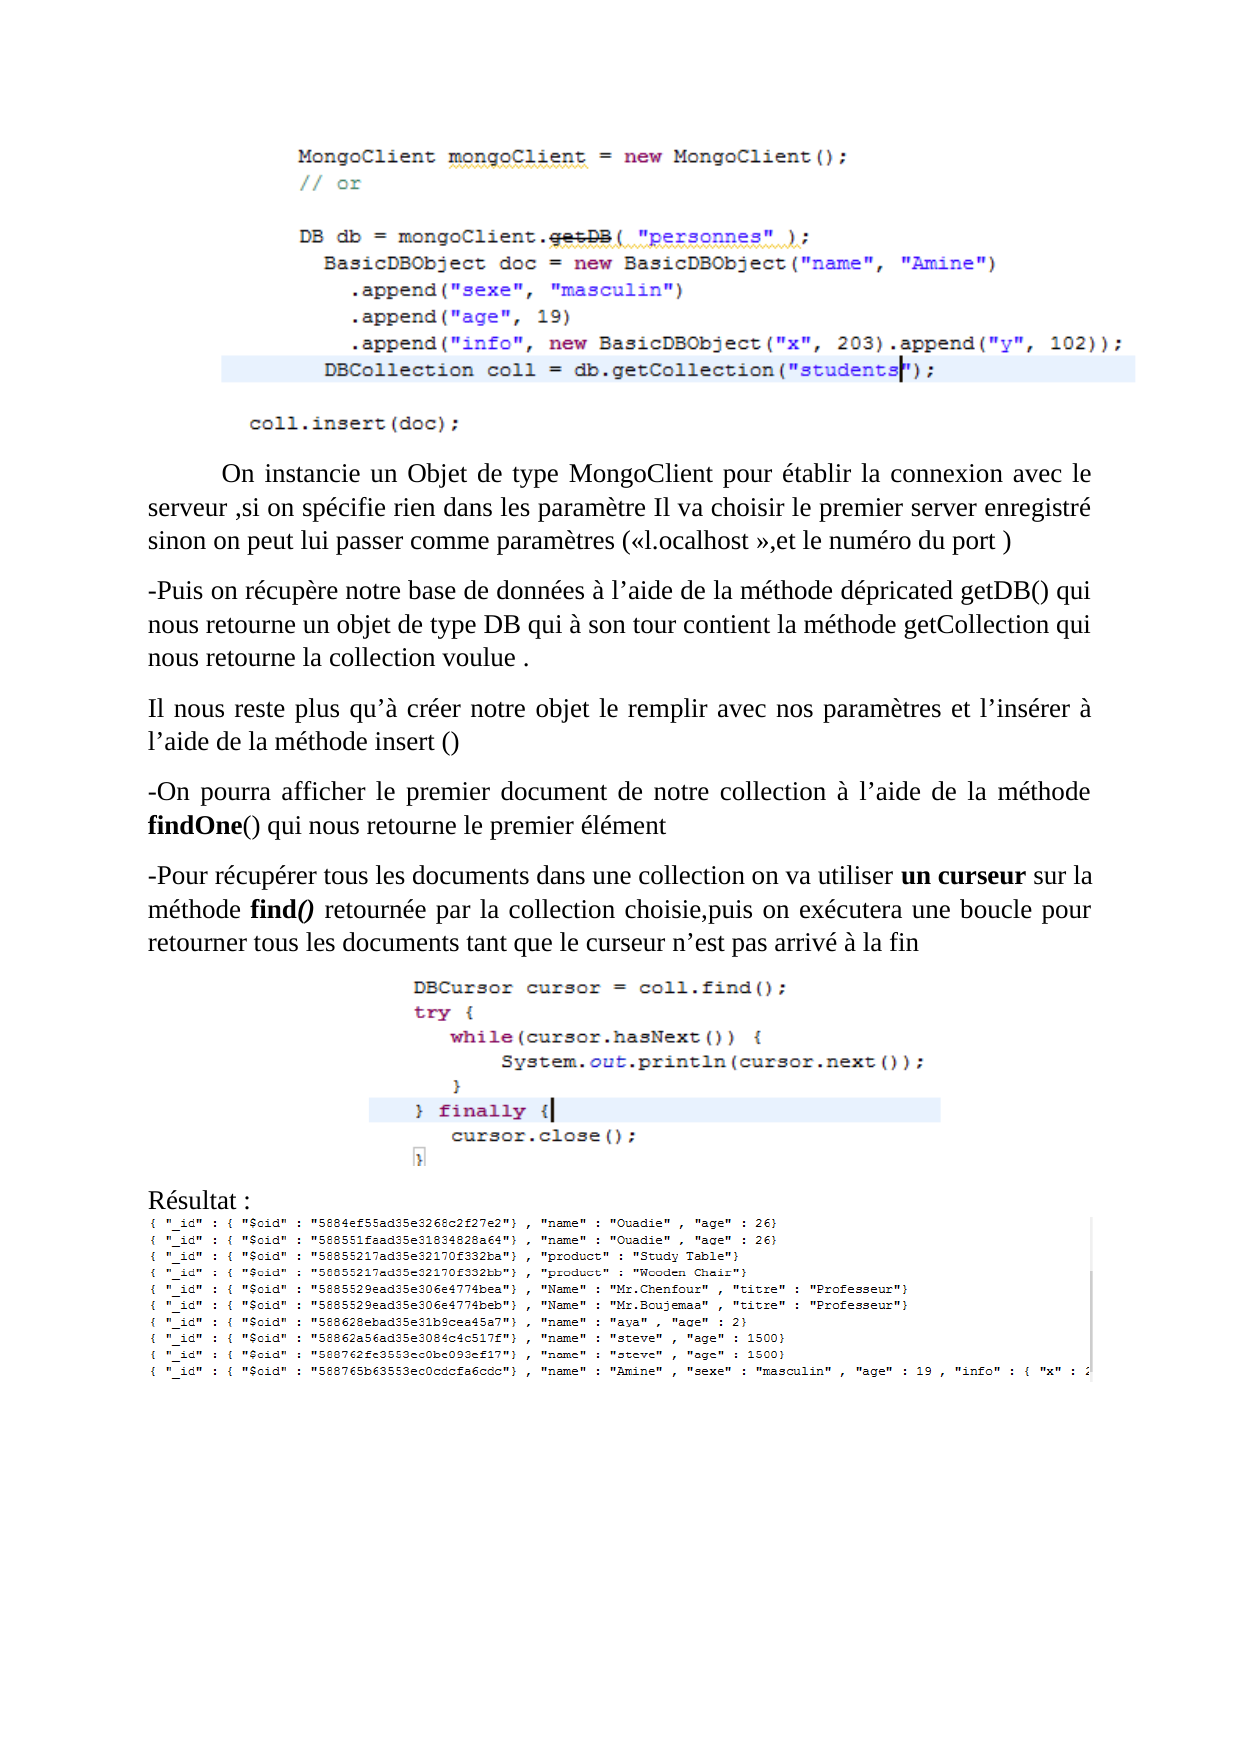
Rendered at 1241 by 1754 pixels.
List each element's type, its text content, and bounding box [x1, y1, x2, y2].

picture [221, 147, 1136, 439]
text Résultat : [148, 1184, 1093, 1217]
picture [147, 1217, 1093, 1382]
text -On pourra afficher le premier document de notre collection à l’aide de la méthode findOne() qui nous retourne le premier élément [148, 775, 1093, 840]
text Il nous reste plus qu’à créer notre objet le remplir avec nos paramètres et l’insérer à l’aide de la méthode insert () [148, 692, 1093, 756]
picture [368, 976, 941, 1166]
text -Pour récupérer tous les documents dans une collection on va utiliser un curseur sur la méthode find() retournée par la collection choisie,puis on exécutera une boucle pour retourner tous les documents tant que le curseur n’est pas arrivé à la fin [148, 859, 1093, 957]
text On instancie un Objet de type MongoClient pour établir la connexion avec le serveur ,si on spécifie rien dans les paramètre Il va choisir le premier server enregistré sinon on peut lui passer comme paramètres («l.ocalhost »,et le numéro du port ) [148, 457, 1093, 555]
text -Puis on récupère notre base de données à l’aide de la méthode dépricated getDB() qui nous retourne un objet de type DB qui à son tour contient la méthode getCollection qui nous retourne la collection voulue . [148, 574, 1093, 673]
